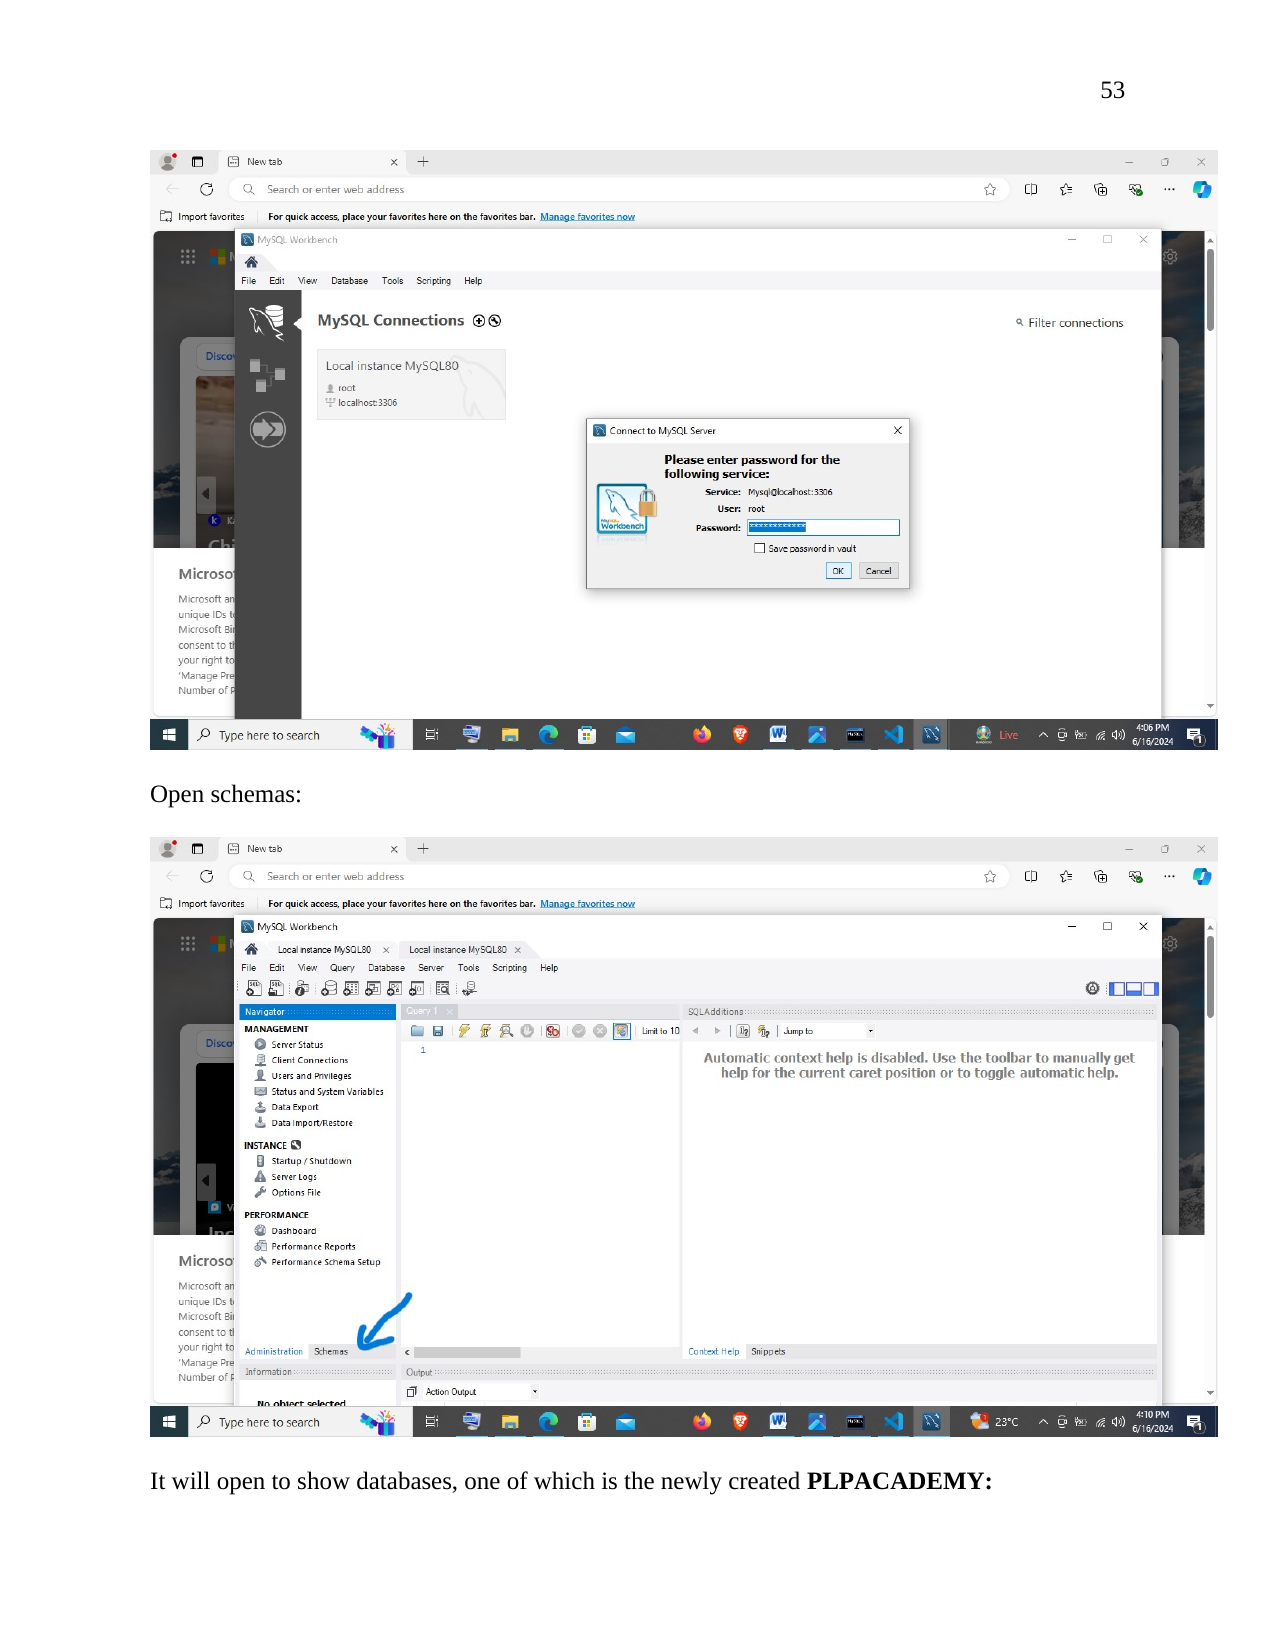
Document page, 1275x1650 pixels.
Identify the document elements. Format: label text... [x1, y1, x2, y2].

text Open schemas: [150, 779, 1125, 808]
text It will open to show databases, one of which is the newly created PLPACADEMY: [150, 1466, 1125, 1495]
picture [150, 837, 1218, 1437]
picture [150, 150, 1218, 750]
